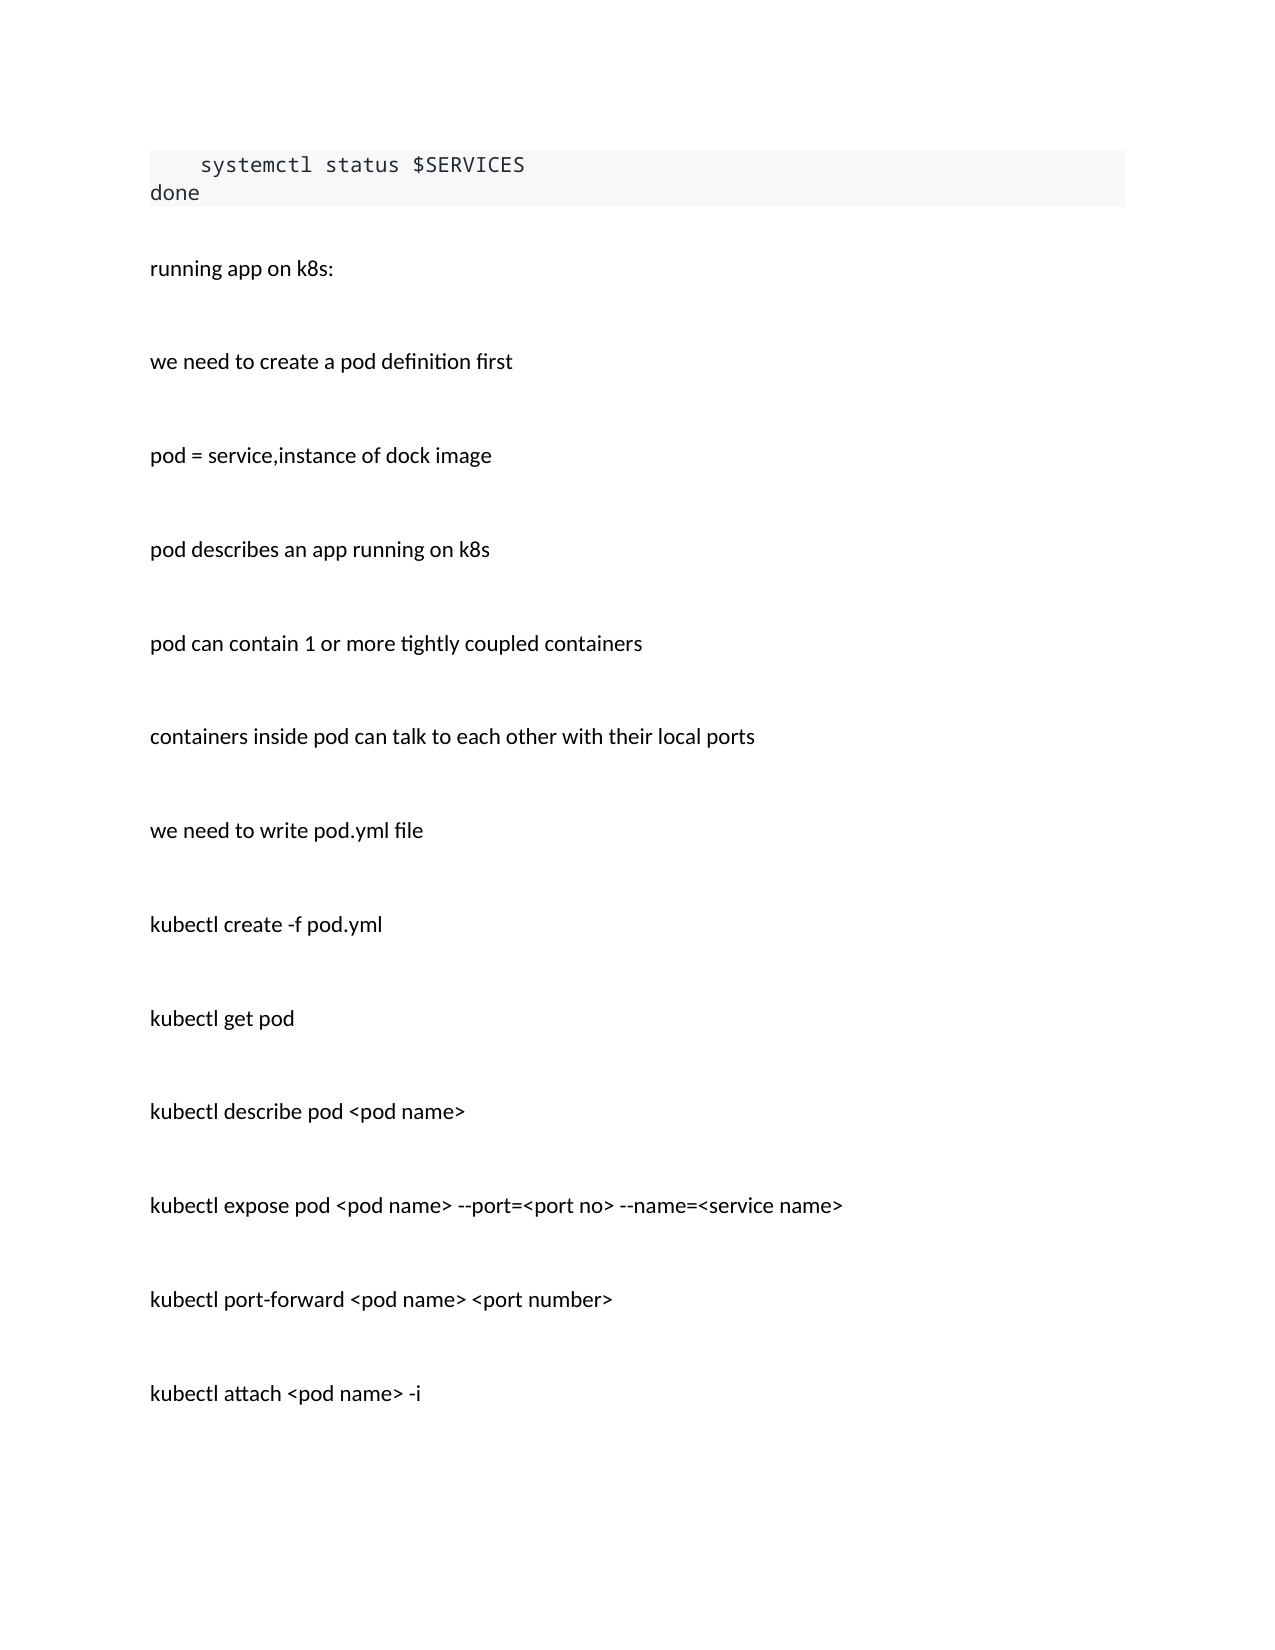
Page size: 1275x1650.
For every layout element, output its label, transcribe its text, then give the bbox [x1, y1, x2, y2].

text kubectl attach <pod name> -i [150, 1379, 1125, 1407]
text kubectl get pod [150, 1004, 1125, 1032]
text containers inside pod can talk to each other with their local ports [150, 722, 1125, 751]
text kubectl create -f pod.yml [150, 910, 1125, 938]
text kubectl describe pod <pod name> [150, 1097, 1125, 1126]
text we need to create a pod definition first [150, 347, 1125, 376]
text pod describes an app running on k8s [150, 535, 1125, 563]
text kubectl expose pod <pod name> --port=<port no> --name=<service name> [150, 1191, 1125, 1219]
text we need to write pod.yml file [150, 816, 1125, 844]
text systemctl status $SERVICES [150, 150, 1125, 178]
text kubectl port-forward <pod name> <port number> [150, 1285, 1125, 1313]
text pod can contain 1 or more tightly coupled containers [150, 629, 1125, 657]
text running app on k8s: [150, 254, 1125, 282]
text done [150, 178, 1125, 207]
text pod = service,instance of dock image [150, 441, 1125, 469]
